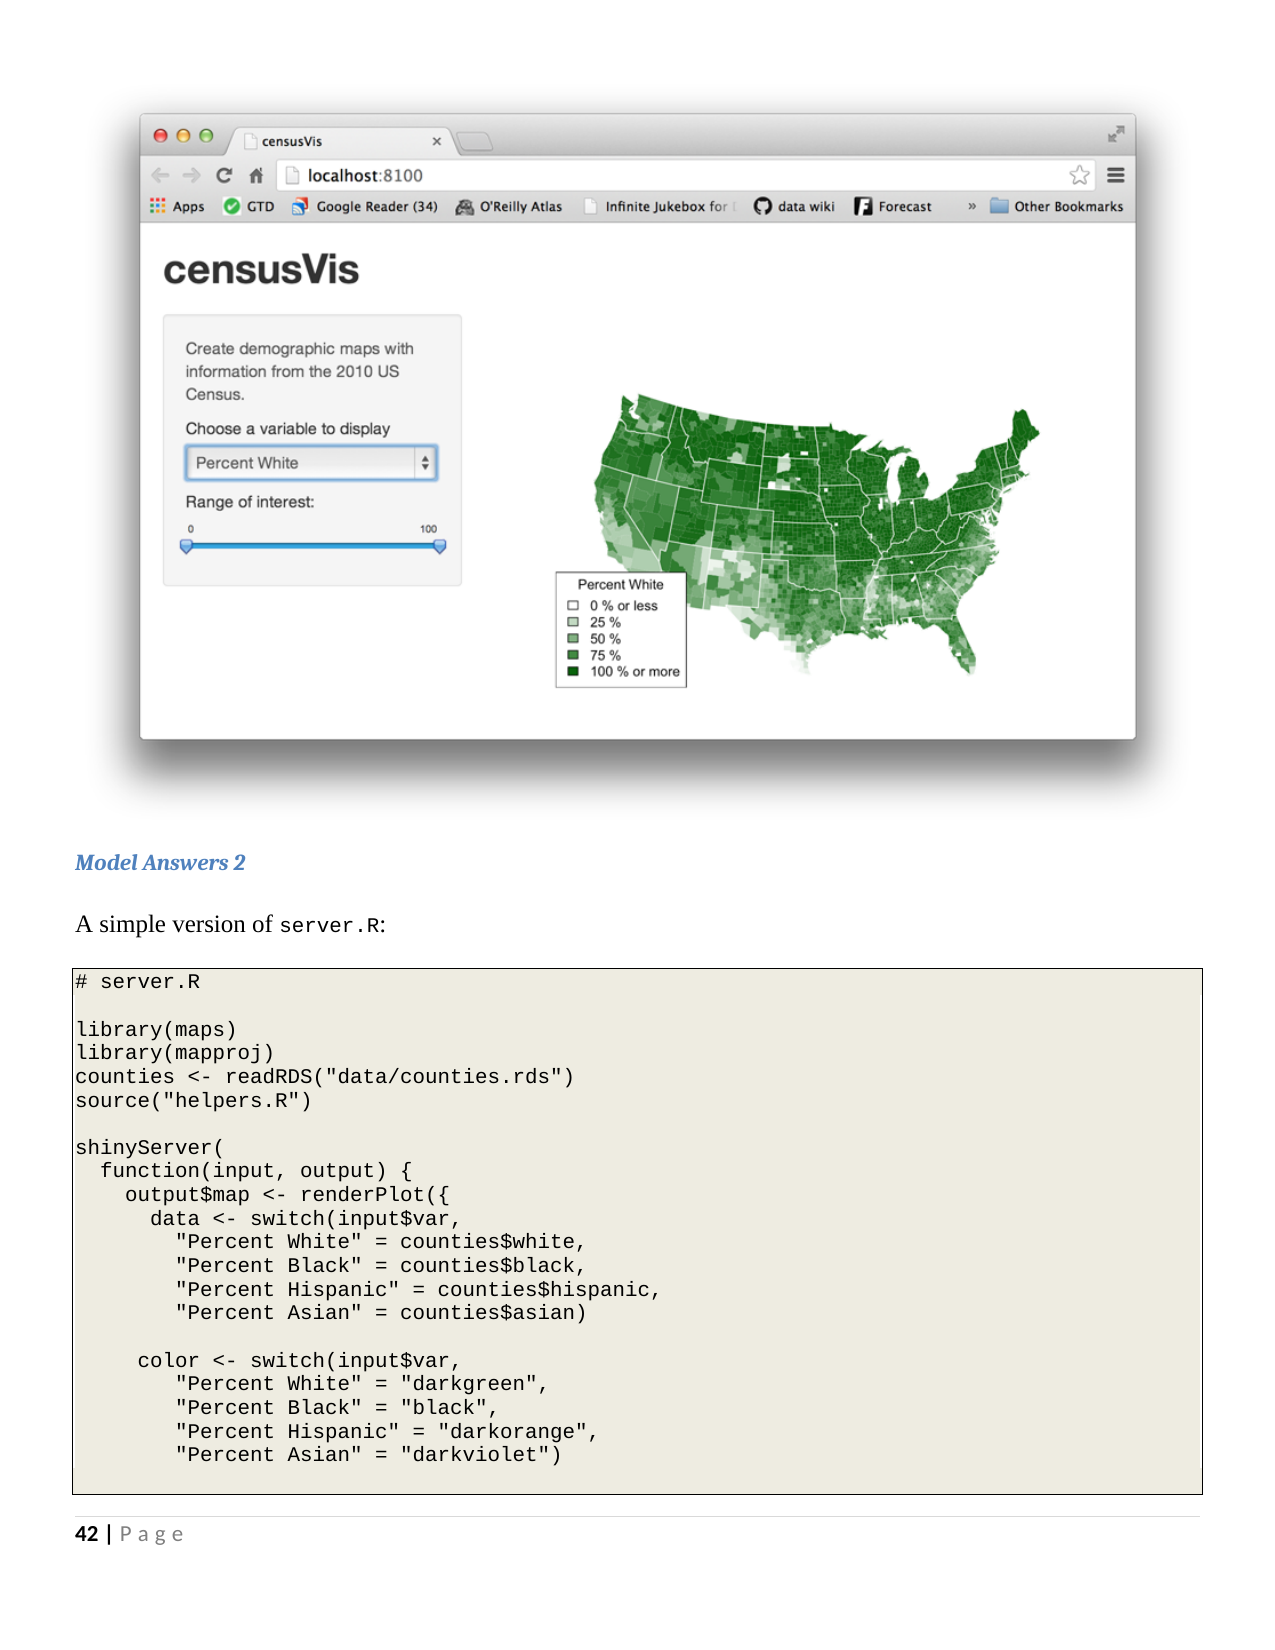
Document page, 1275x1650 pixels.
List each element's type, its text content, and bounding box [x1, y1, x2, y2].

text color <- switch(input$var, [75, 1350, 1200, 1373]
text output$map <- renderPlot({ [75, 1184, 1200, 1208]
text "Percent White" = counties$white, [75, 1231, 1200, 1255]
text data <- switch(input$var, [75, 1208, 1200, 1231]
text counties <- readRDS("data/counties.rds") [75, 1066, 1200, 1089]
text library(mapproj) [75, 1042, 1200, 1066]
text "Percent Hispanic" = counties$hispanic, [75, 1279, 1200, 1302]
text function(input, output) { [75, 1161, 1200, 1184]
text "Percent Black" = counties$black, [75, 1255, 1200, 1279]
text "Percent Asian" = counties$asian) [75, 1302, 1200, 1326]
text "Percent White" = "darkgreen", [75, 1373, 1200, 1397]
picture [75, 75, 1200, 830]
text "Percent Hispanic" = "darkorange", [75, 1421, 1200, 1444]
text library(maps) [75, 1019, 1200, 1042]
text "Percent Black" = "black", [75, 1397, 1200, 1421]
text # server.R [73, 969, 1202, 995]
subtitle Model Answers 2 [75, 850, 1200, 876]
text shinyServer( [75, 1137, 1200, 1161]
text source("helpers.R") [75, 1089, 1200, 1113]
text "Percent Asian" = "darkviolet") [75, 1444, 1200, 1465]
text A simple version of server.R: [75, 909, 1200, 939]
